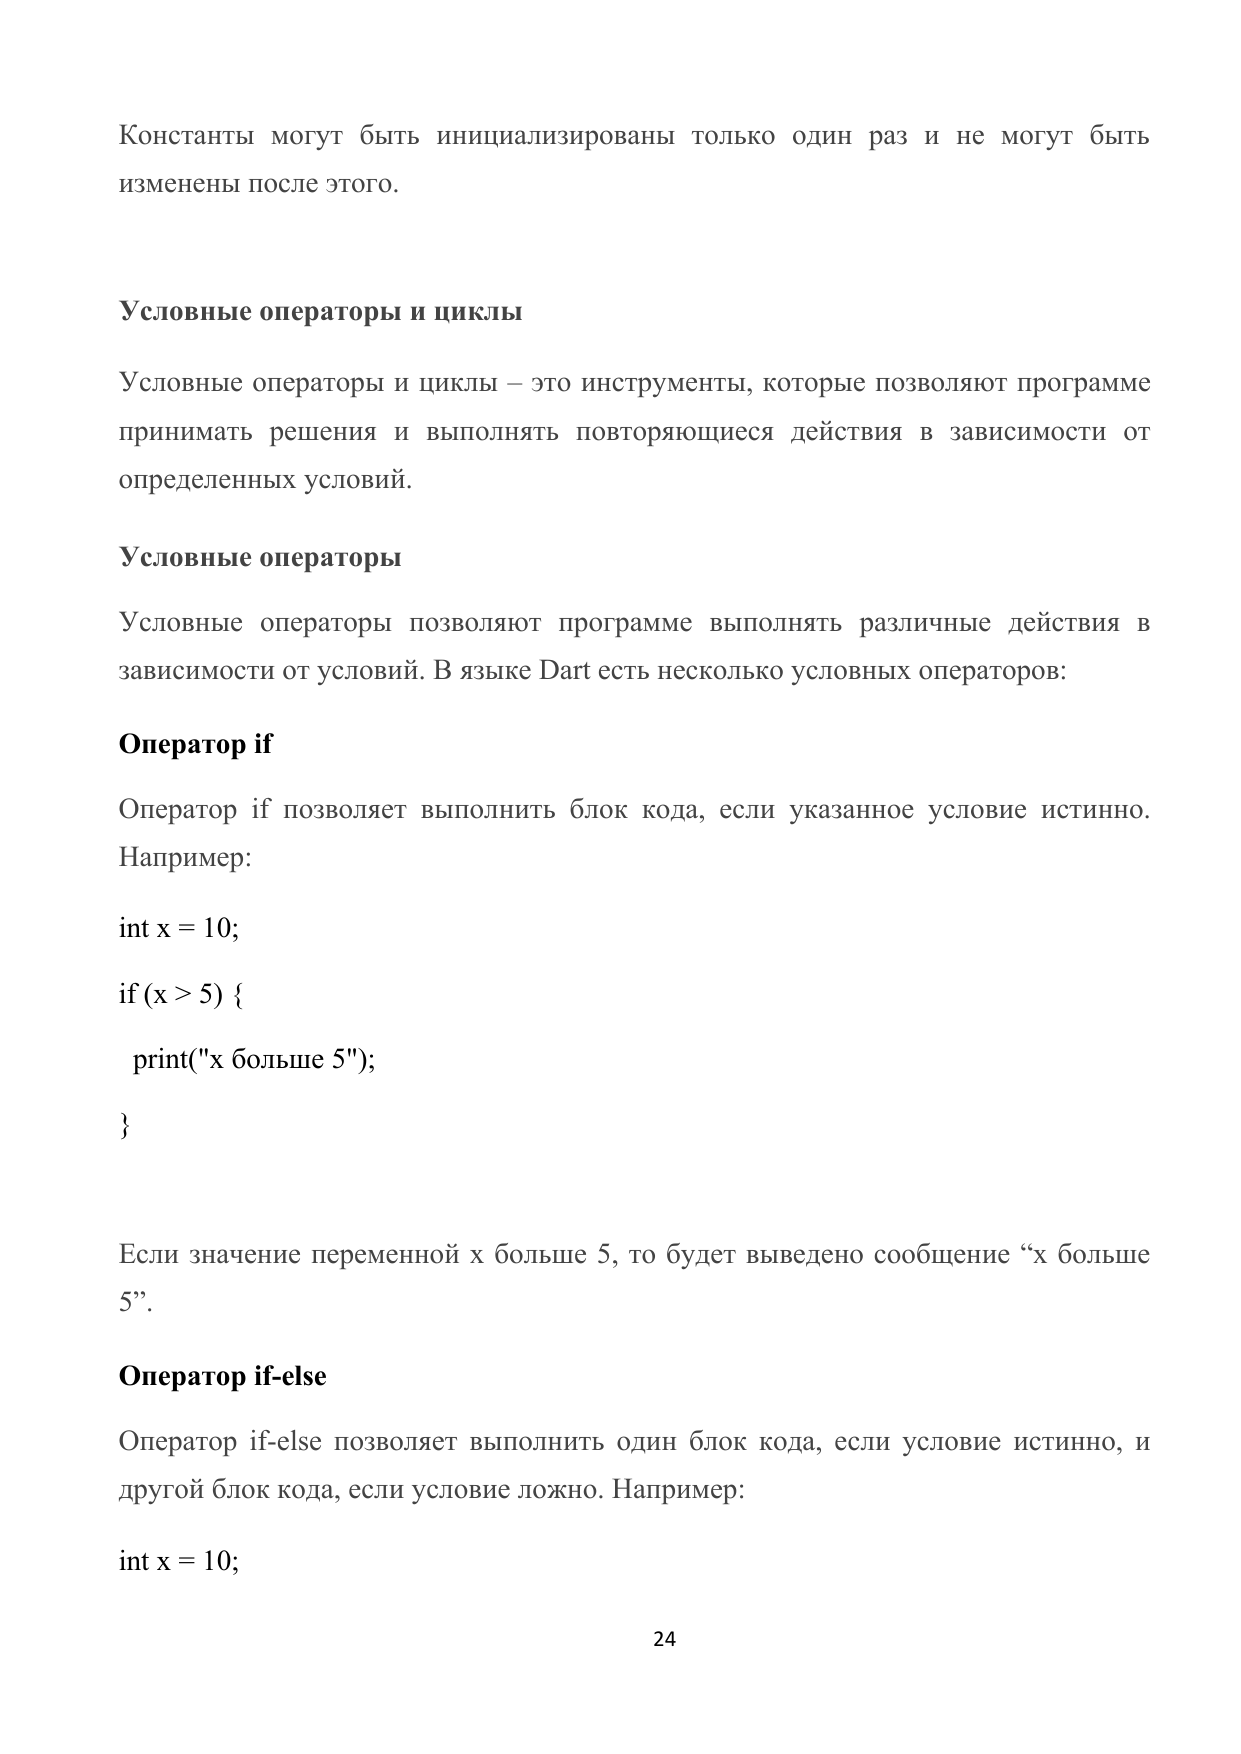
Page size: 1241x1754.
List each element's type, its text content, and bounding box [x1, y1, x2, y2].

text Оператор if позволяет выполнить блок кода, если указанное условие истинно. Например: [118, 792, 1152, 873]
text if (x > 5) { [118, 977, 1152, 1009]
text int x = 10; [118, 1544, 1152, 1576]
text Константы могут быть инициализированы только один раз и не могут быть изменены после этого. [118, 118, 1152, 199]
text Условные операторы позволяют программе выполнять различные действия в зависимости от условий. В языке Dart есть несколько условных операторов: [118, 605, 1152, 686]
subtitle Условные операторы и циклы [118, 294, 1152, 326]
text Если значение переменной x больше 5, то будет выведено сообщение “x больше 5”. [118, 1237, 1152, 1318]
text Оператор if-else позволяет выполнить один блок кода, если условие истинно, и другой блок кода, если условие ложно. Например: [118, 1424, 1152, 1505]
subtitle Оператор if-else [118, 1359, 1152, 1392]
text print("x больше 5"); [118, 1042, 1152, 1074]
text int x = 10; [118, 912, 1152, 944]
text Условные операторы и циклы – это инструменты, которые позволяют программе принимать решения и выполнять повторяющиеся действия в зависимости от определенных условий. [118, 366, 1152, 495]
subtitle Оператор if [118, 727, 1152, 759]
subtitle Условные операторы [118, 540, 1152, 572]
text } [118, 1107, 1152, 1139]
